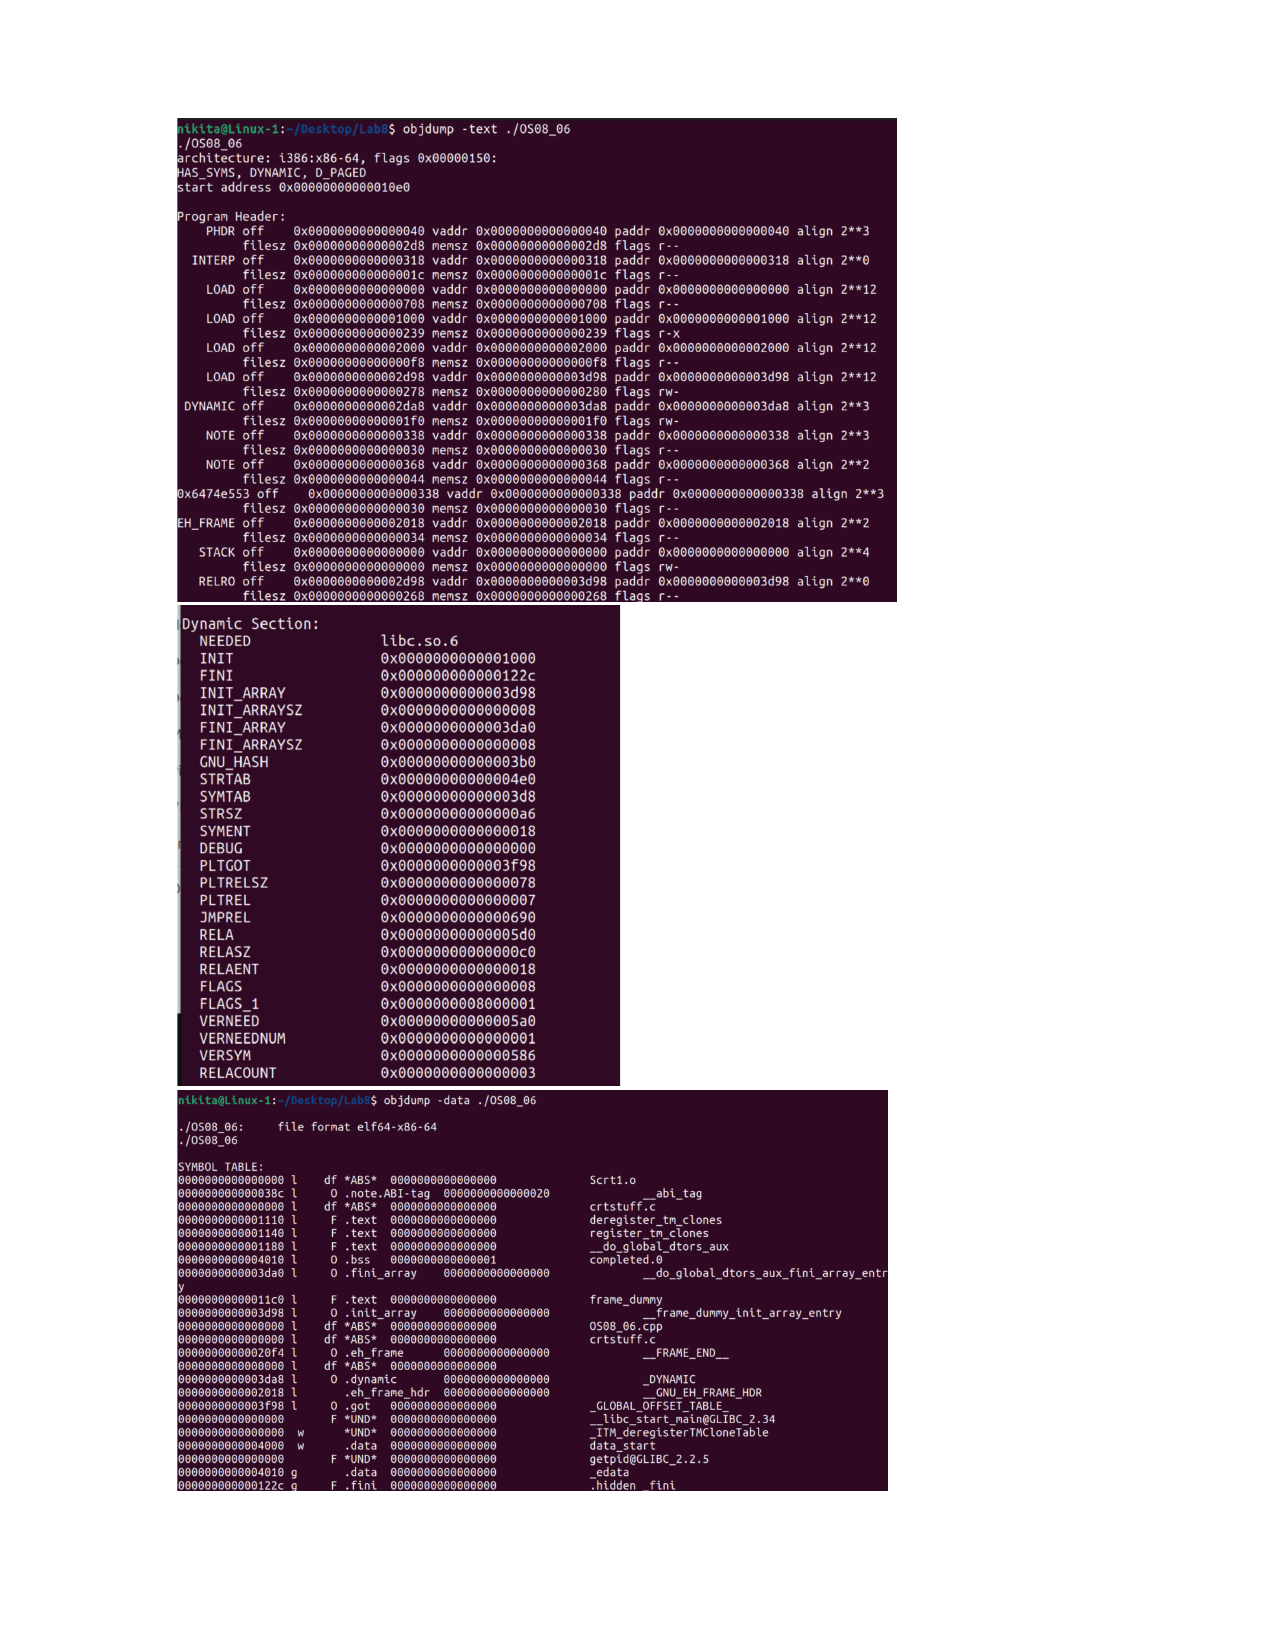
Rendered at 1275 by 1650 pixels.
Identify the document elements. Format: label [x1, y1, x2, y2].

picture [177, 1090, 888, 1491]
picture [177, 118, 897, 602]
picture [177, 605, 621, 1086]
